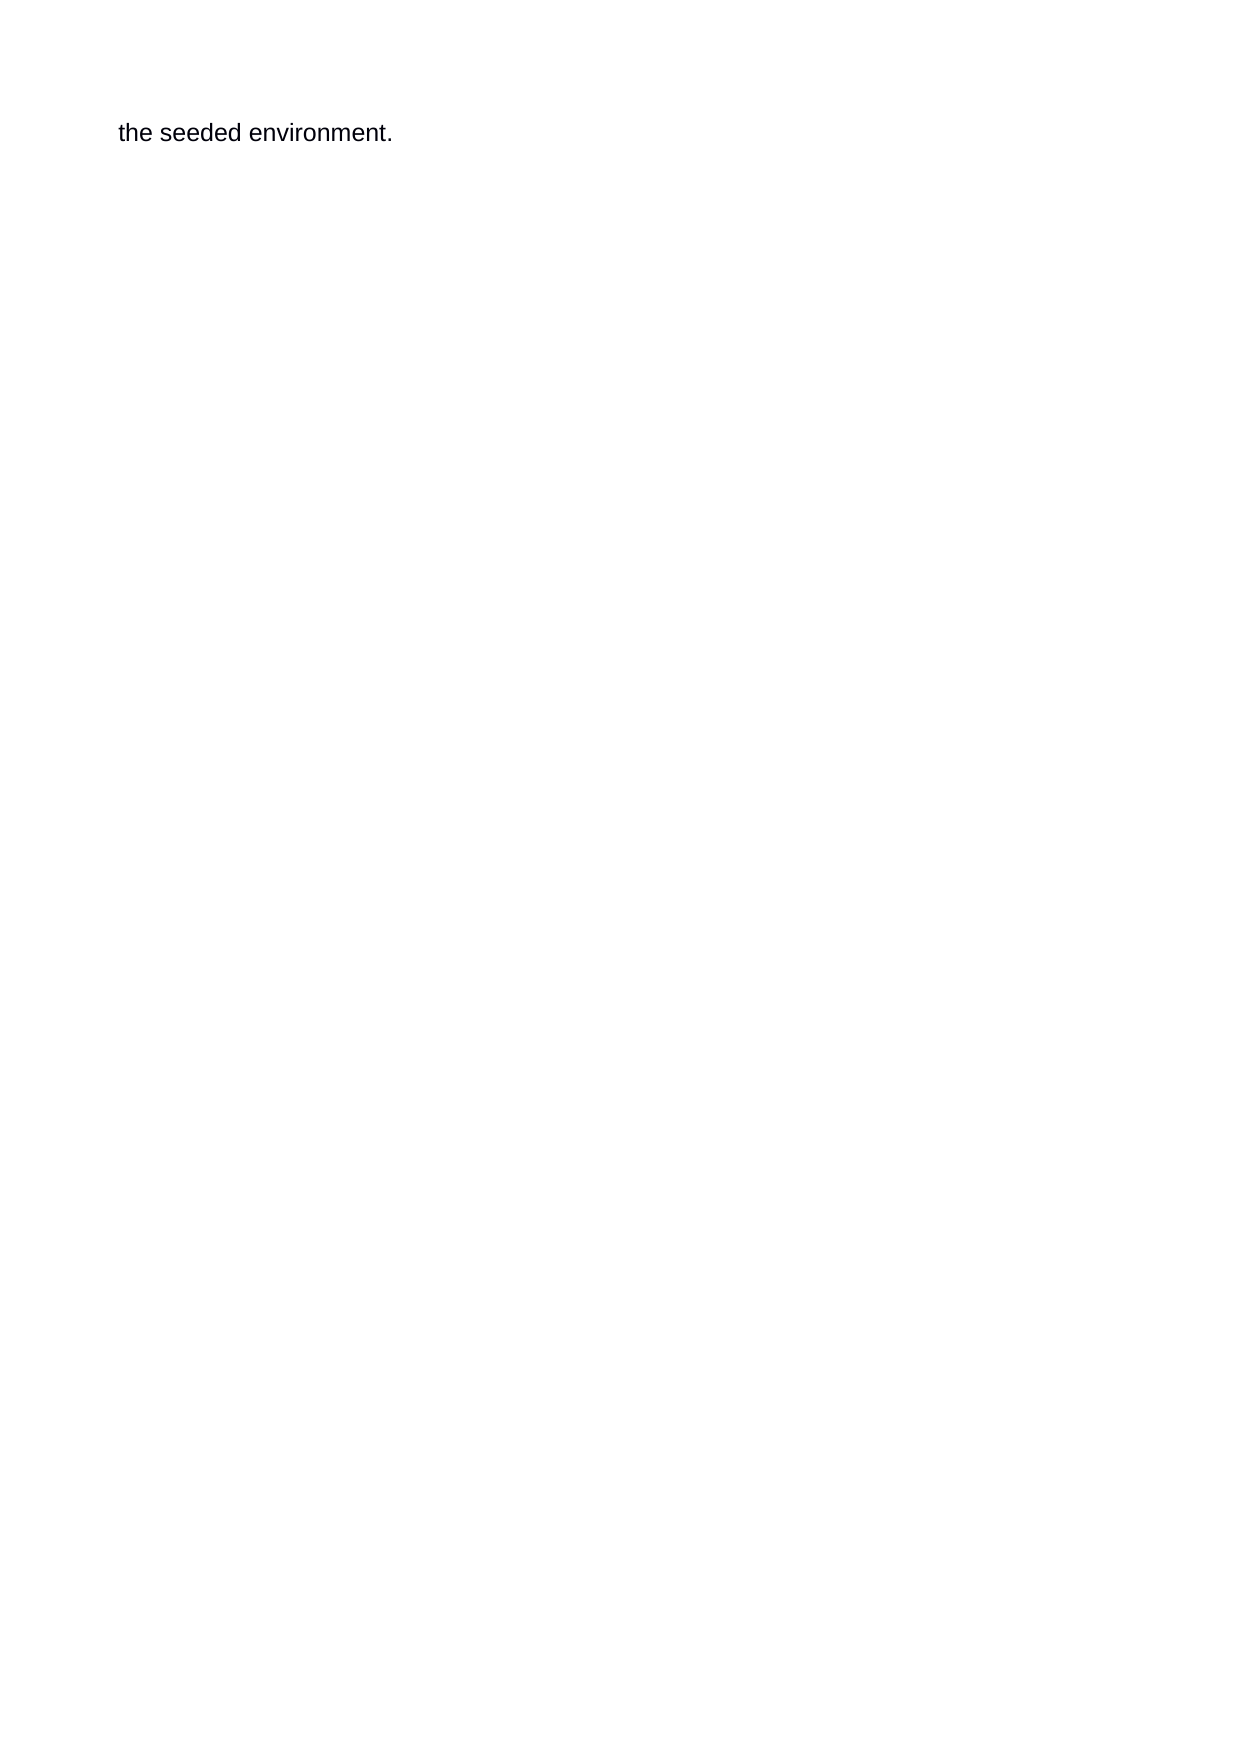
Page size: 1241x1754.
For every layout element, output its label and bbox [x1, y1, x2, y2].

text [118, 118, 1122, 147]
